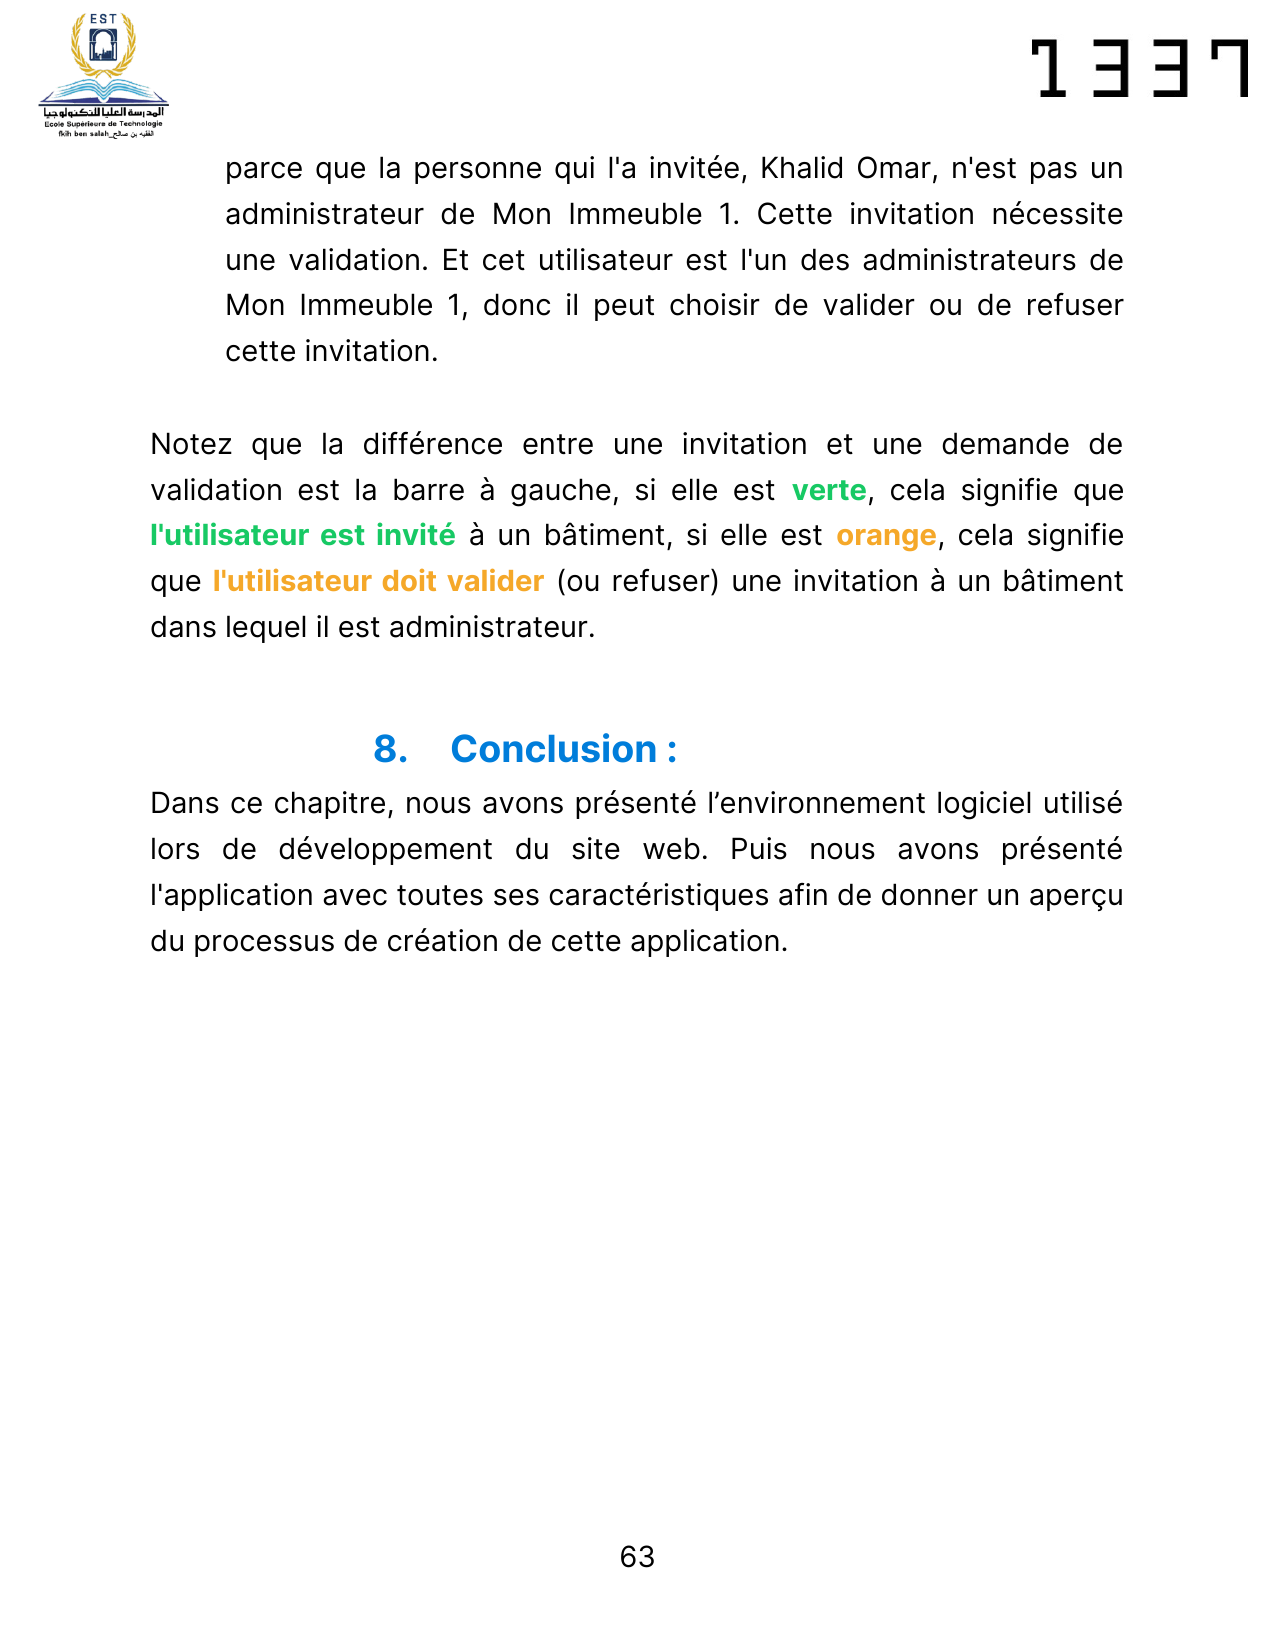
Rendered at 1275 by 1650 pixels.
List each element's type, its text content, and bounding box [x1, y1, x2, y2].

picture [32, 4, 176, 144]
picture [1022, 27, 1258, 106]
text Dans ce chapitre, nous avons présenté l’environnement logiciel utilisé lors de développement du site web. Puis nous avons présenté l'application avec toutes ses caractéristiques afin de donner un aperçu du processus de création de cette application. [150, 785, 1125, 958]
text Notez que la différence entre une invitation et une demande de validation est la barre à gauche, si elle est verte, cela signifie que l'utilisateur est invité à un bâtiment, si elle est orange, cela signifie que l'utilisateur doit valider (ou refuser) une invitation à un bâtiment dans lequel il est administrateur. [150, 426, 1125, 644]
subtitle Conclusion : [299, 726, 1076, 772]
